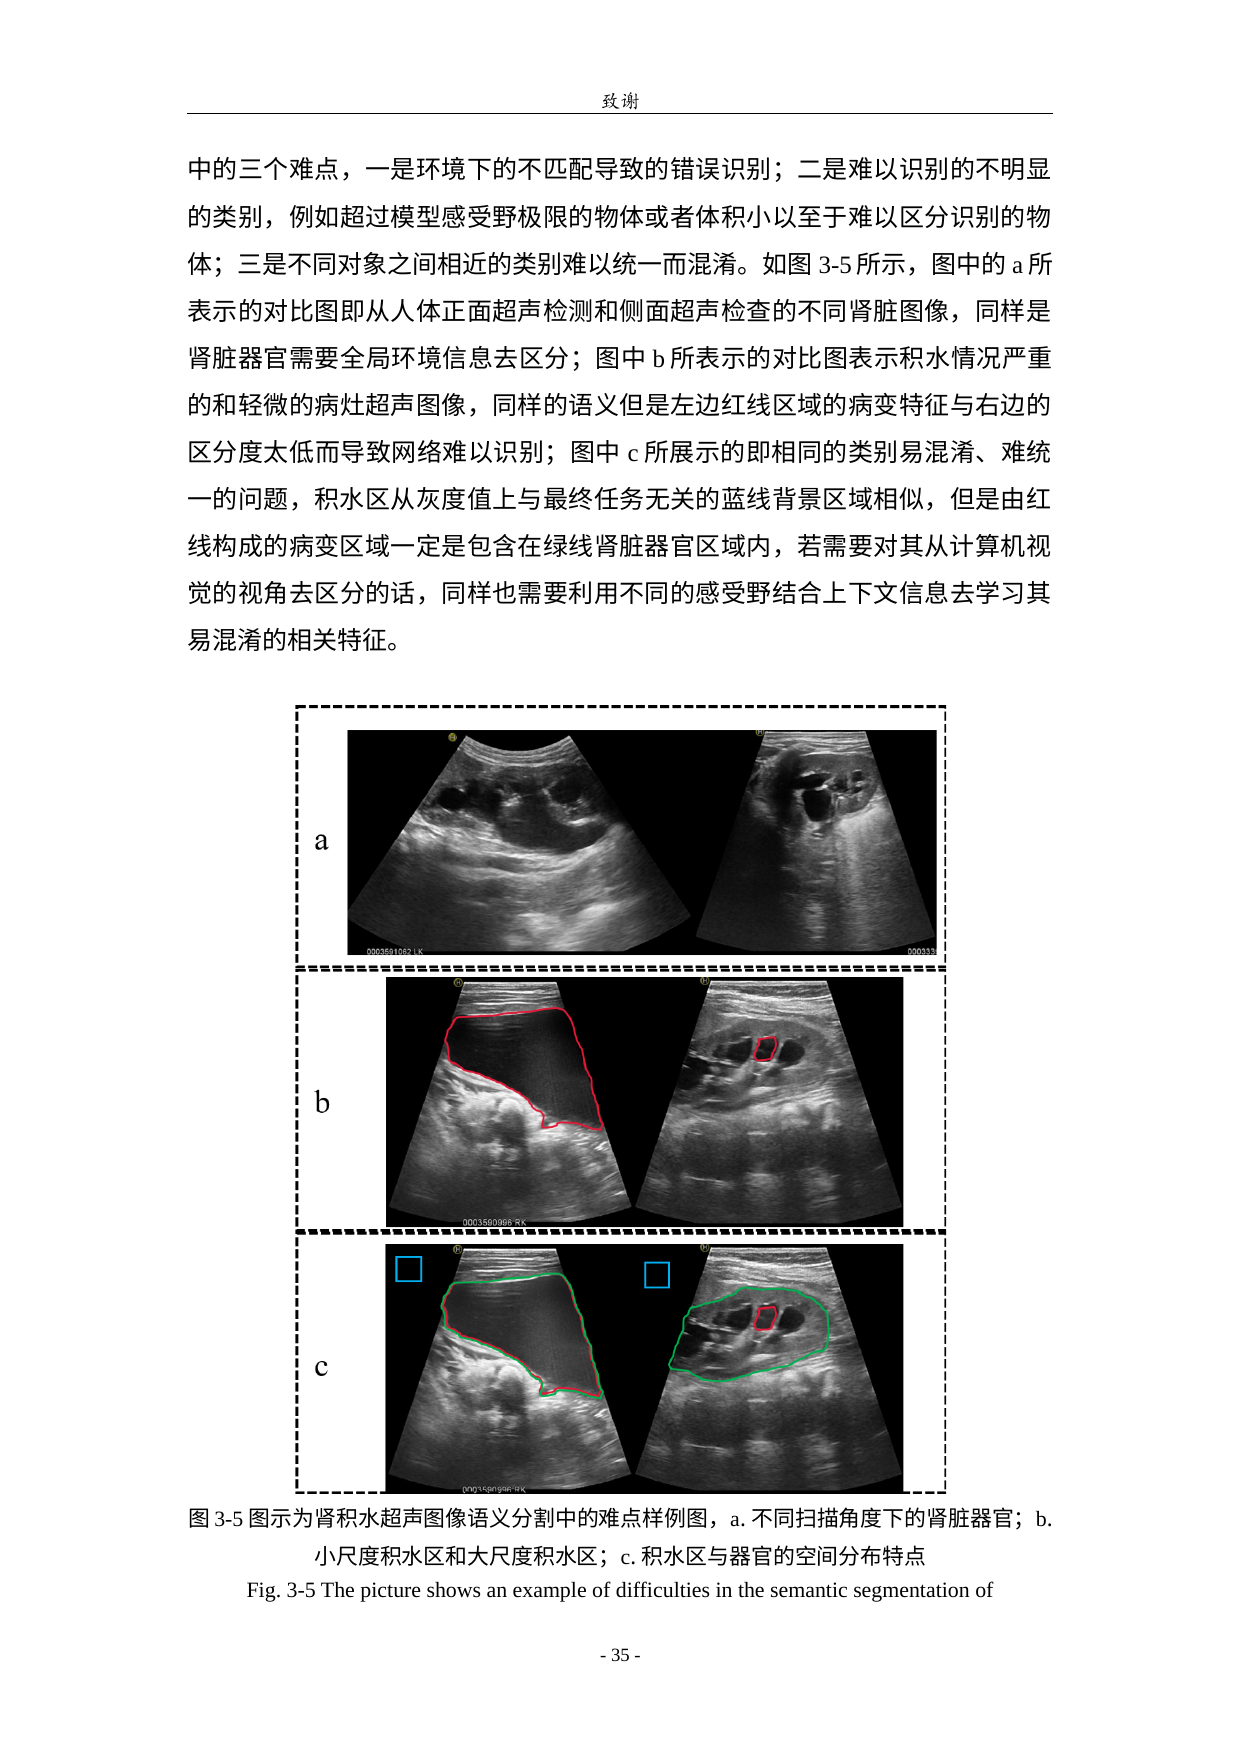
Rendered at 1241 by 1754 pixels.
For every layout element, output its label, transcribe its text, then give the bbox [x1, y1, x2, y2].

picture [294, 705, 947, 1494]
text 图3-5 图示为肾积水超声图像语义分割中的难点样例图，a. 不同扫描角度下的肾脏器官；b. 小尺度积水区和大尺度积水区；c. 积水区与器官的空间分布特点 [187, 1501, 1053, 1571]
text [187, 150, 1053, 657]
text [187, 1577, 1053, 1602]
